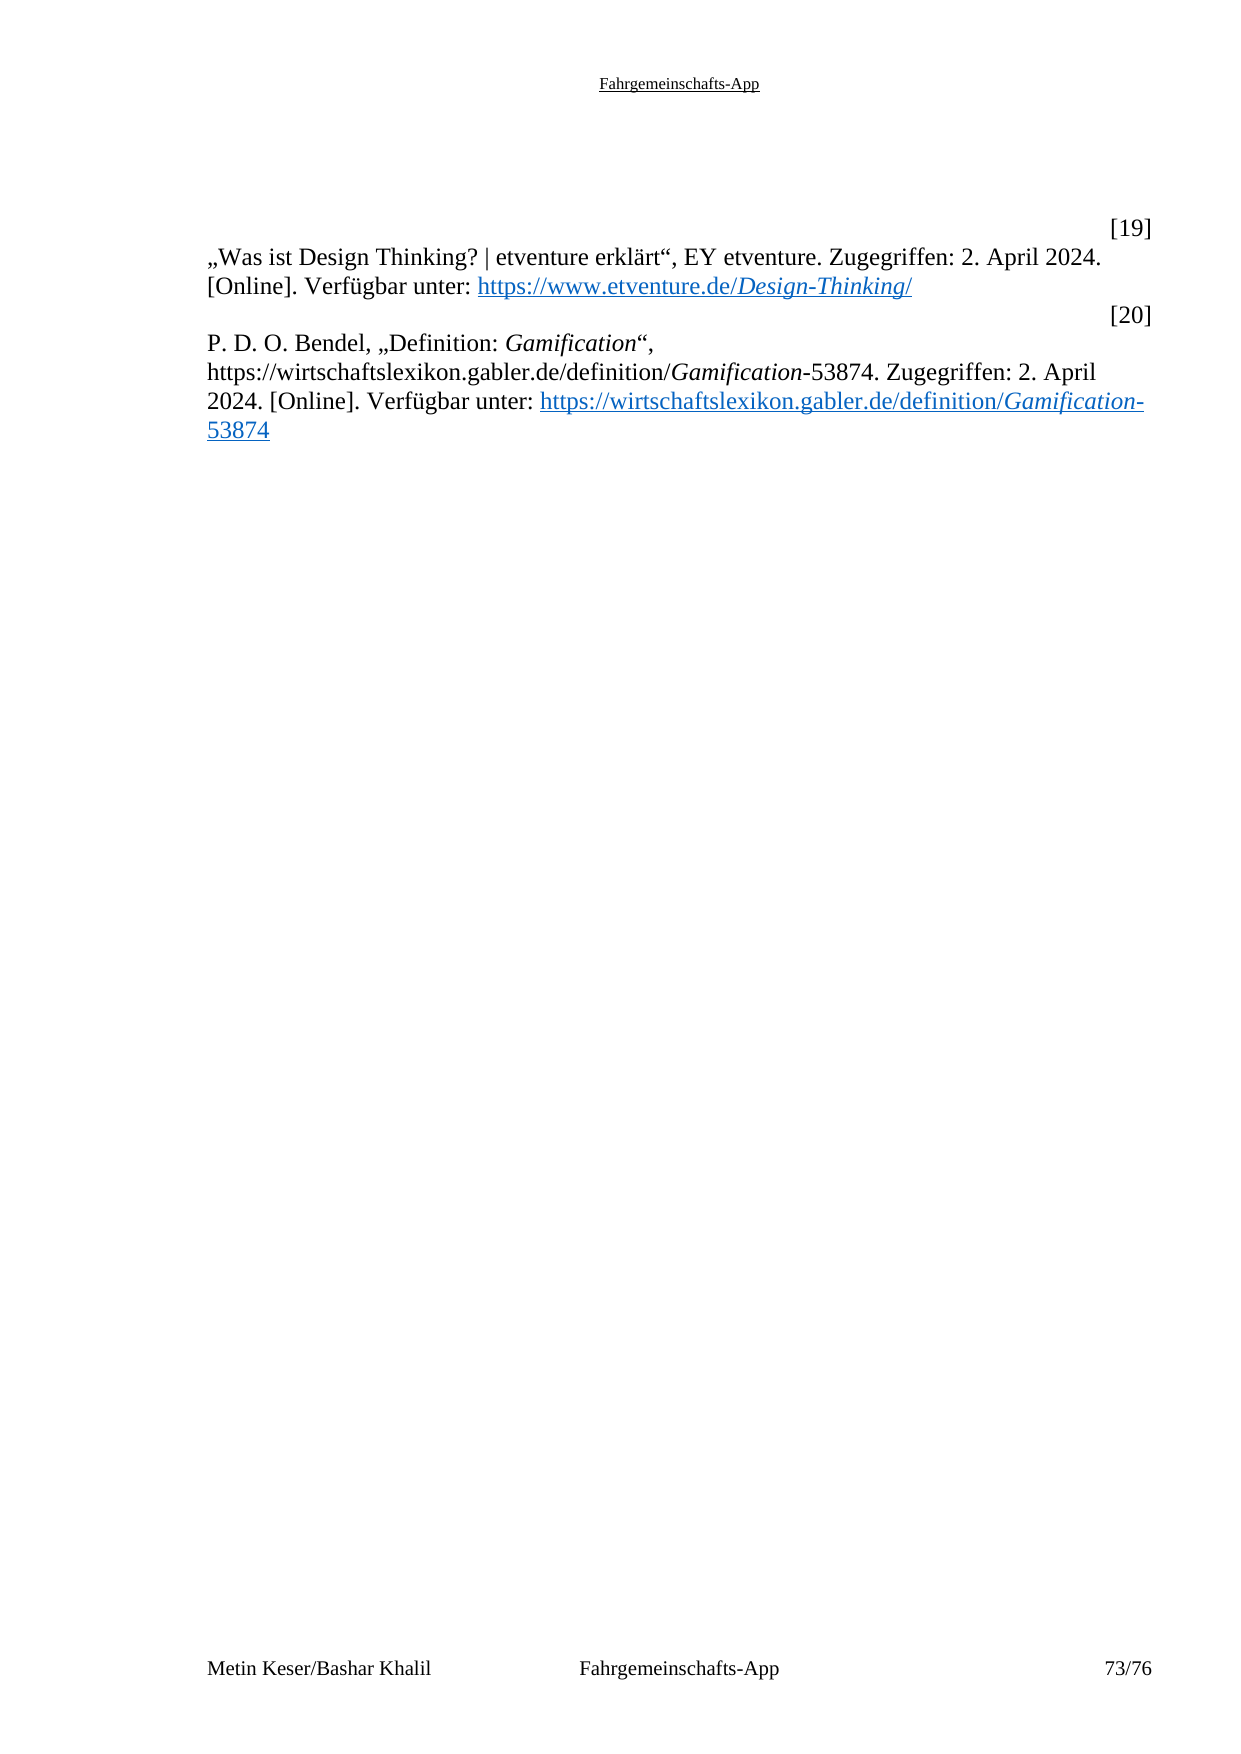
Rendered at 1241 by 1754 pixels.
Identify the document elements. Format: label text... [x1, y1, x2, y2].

text P. D. O. Bendel, „Definition: Gamification“, https://wirtschaftslexikon.gabler.de/definition/Gamification-53874. Zugegriffen: 2. April 2024. [Online]. Verfügbar unter: https://wirtschaftslexikon.gabler.de/definition/Gamification-53874 [207, 328, 1152, 443]
text [19] [207, 213, 1152, 242]
text „Was ist Design Thinking? | etventure erklärt“, EY etventure. Zugegriffen: 2. April 2024. [Online]. Verfügbar unter: https://www.etventure.de/Design-Thinking/ [207, 242, 1152, 300]
text [20] [207, 300, 1152, 328]
